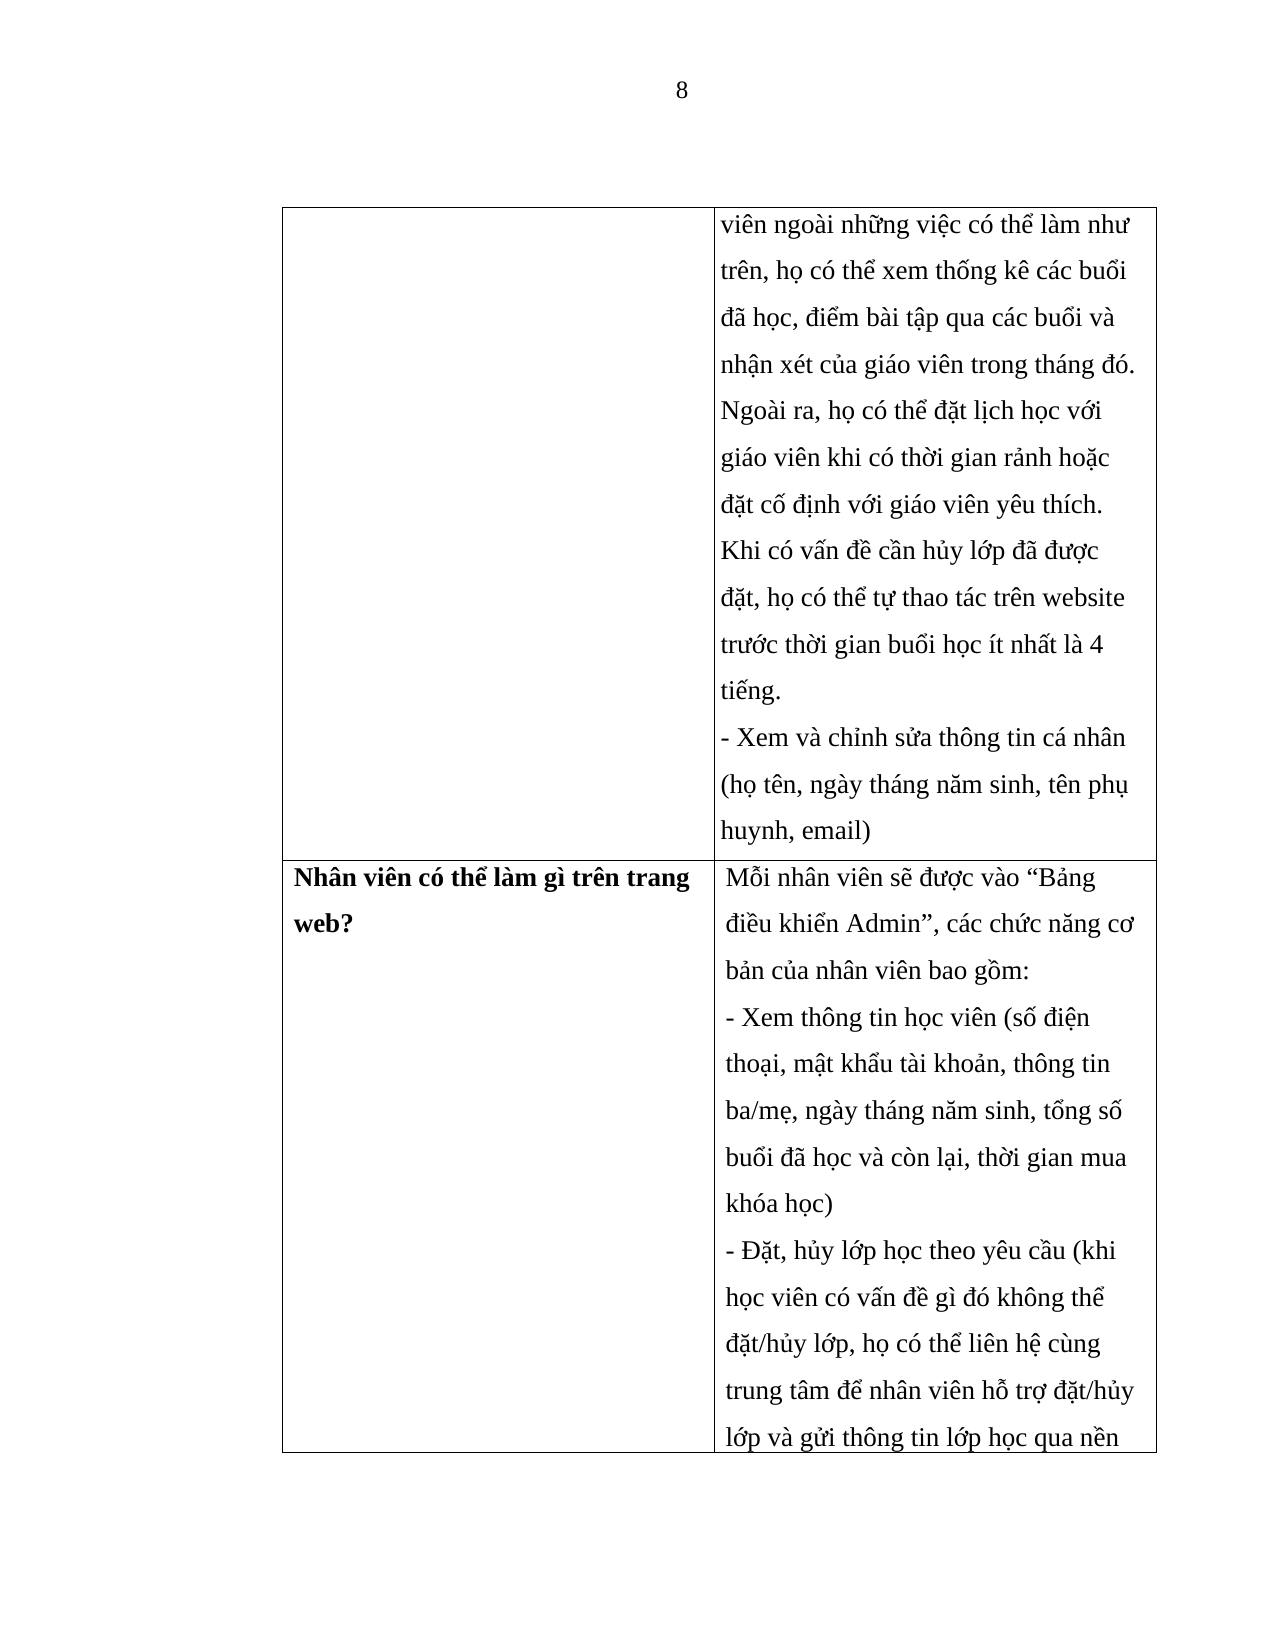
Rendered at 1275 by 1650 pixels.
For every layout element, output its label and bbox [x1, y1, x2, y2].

table_cell [715, 208, 1156, 860]
table_cell [715, 861, 1156, 1452]
table_cell [283, 208, 714, 860]
table_cell [283, 861, 714, 1452]
